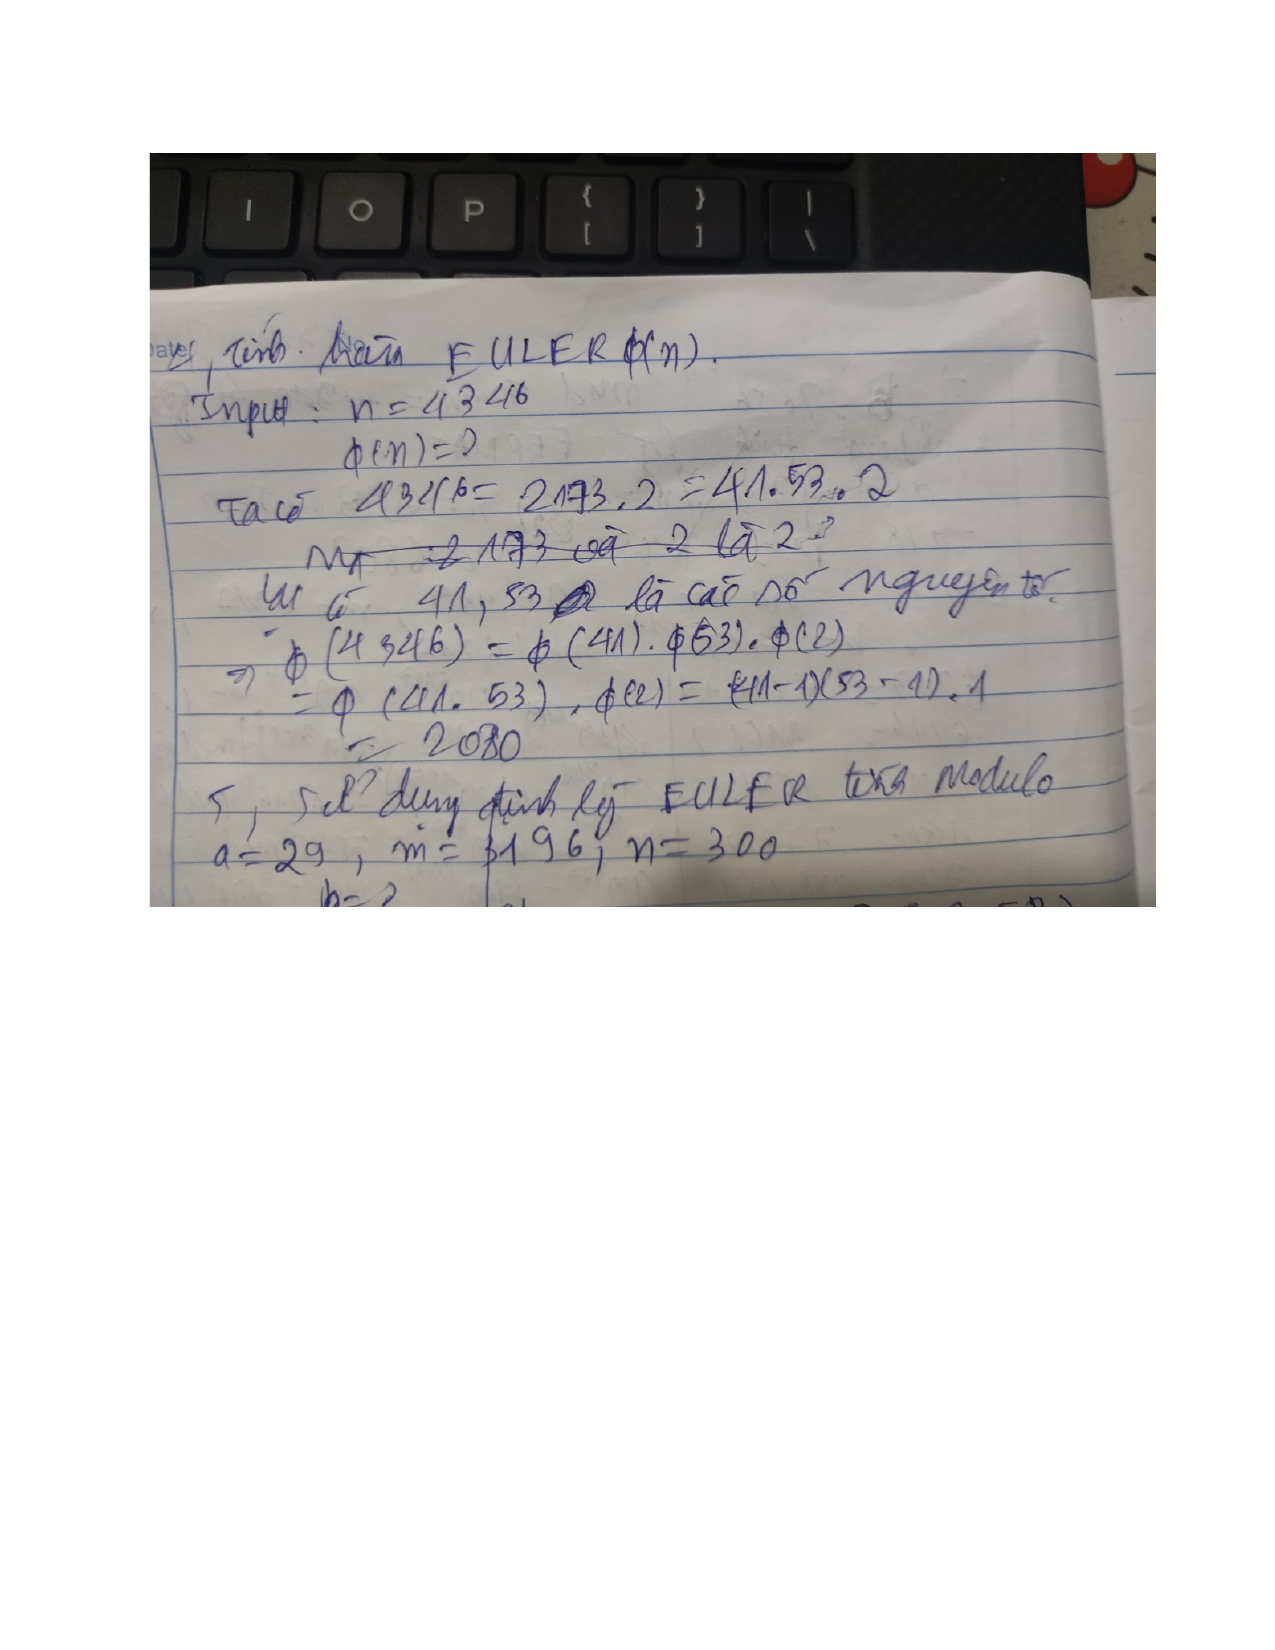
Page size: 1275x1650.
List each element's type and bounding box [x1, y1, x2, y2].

picture [151, 153, 1155, 907]
